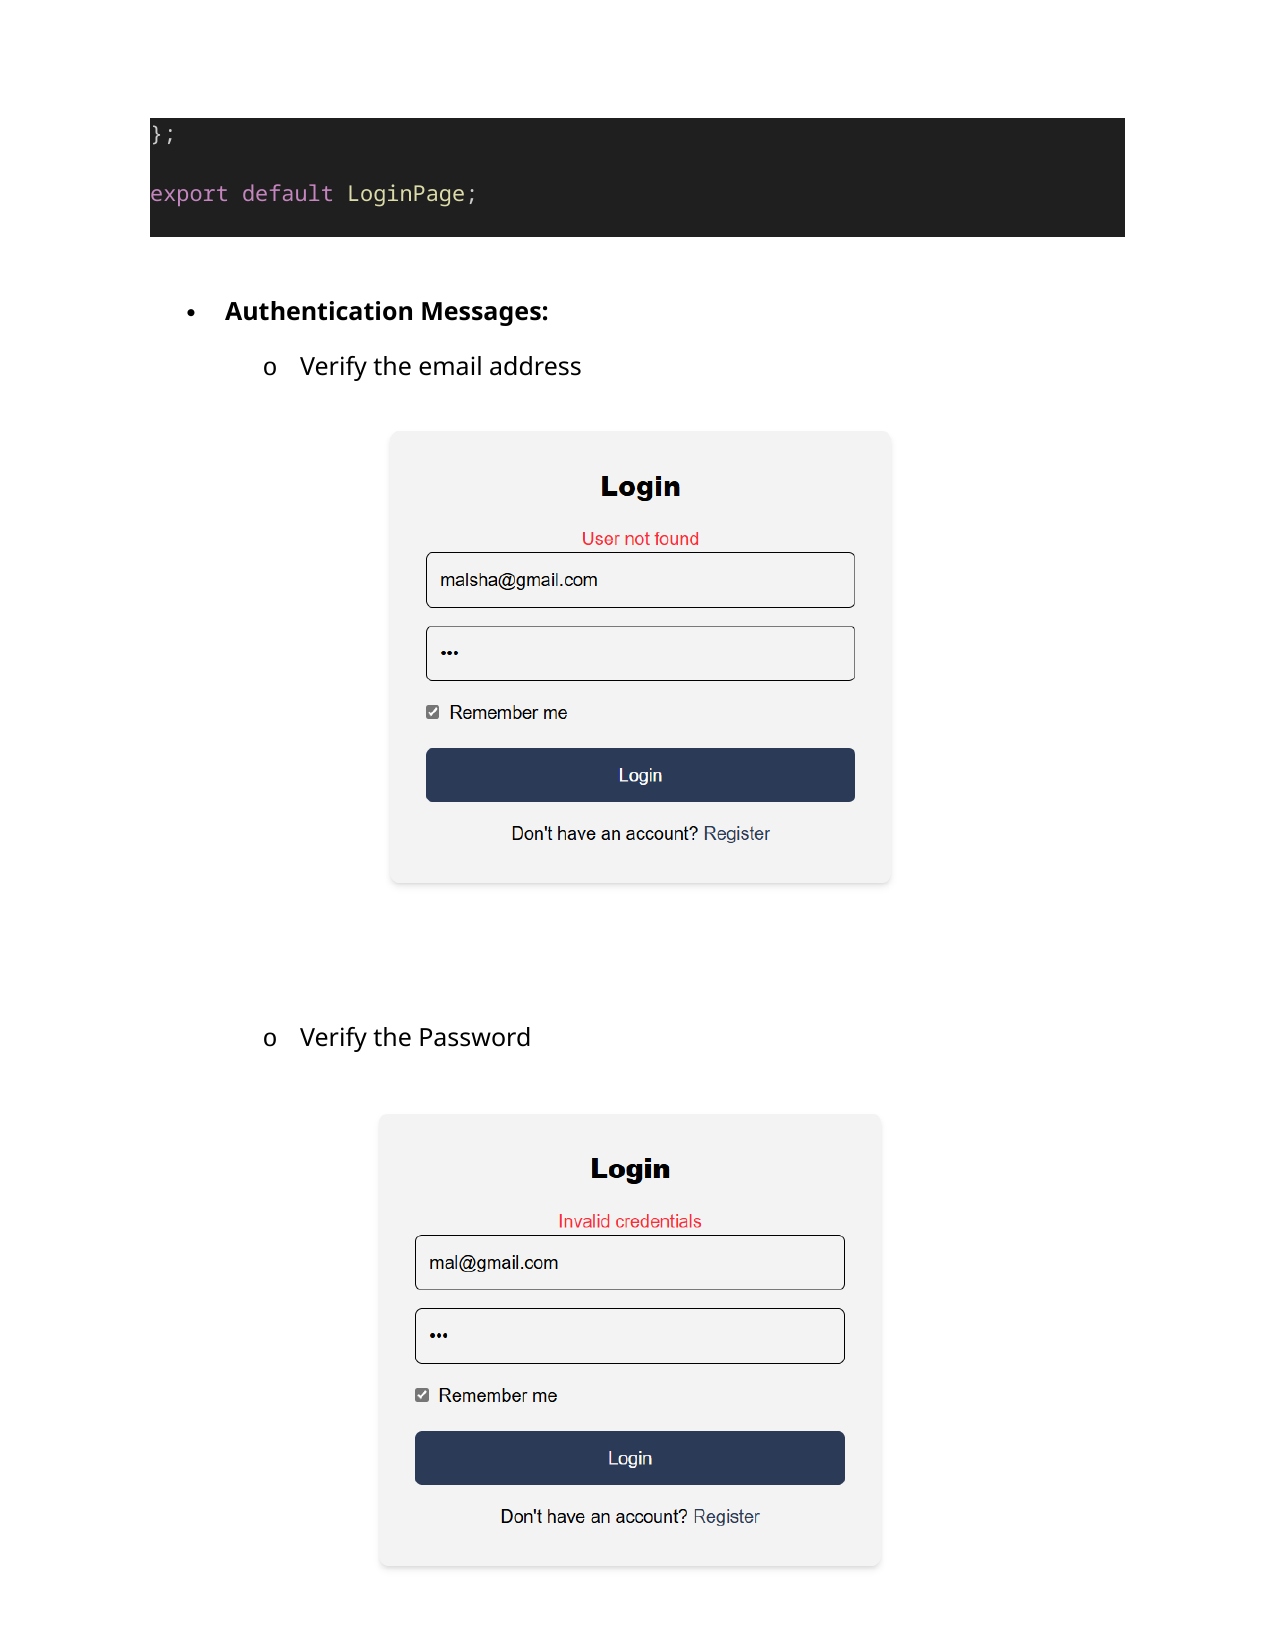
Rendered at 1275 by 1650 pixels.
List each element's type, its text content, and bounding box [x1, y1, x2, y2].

picture [285, 395, 999, 936]
list Verify the Password [262, 1019, 1125, 1053]
list Authentication Messages: [187, 293, 1125, 327]
list Verify the email address [262, 349, 1125, 383]
text export default LoginPage; [150, 178, 1125, 207]
text }; [150, 118, 1125, 148]
picture [250, 1088, 1012, 1604]
